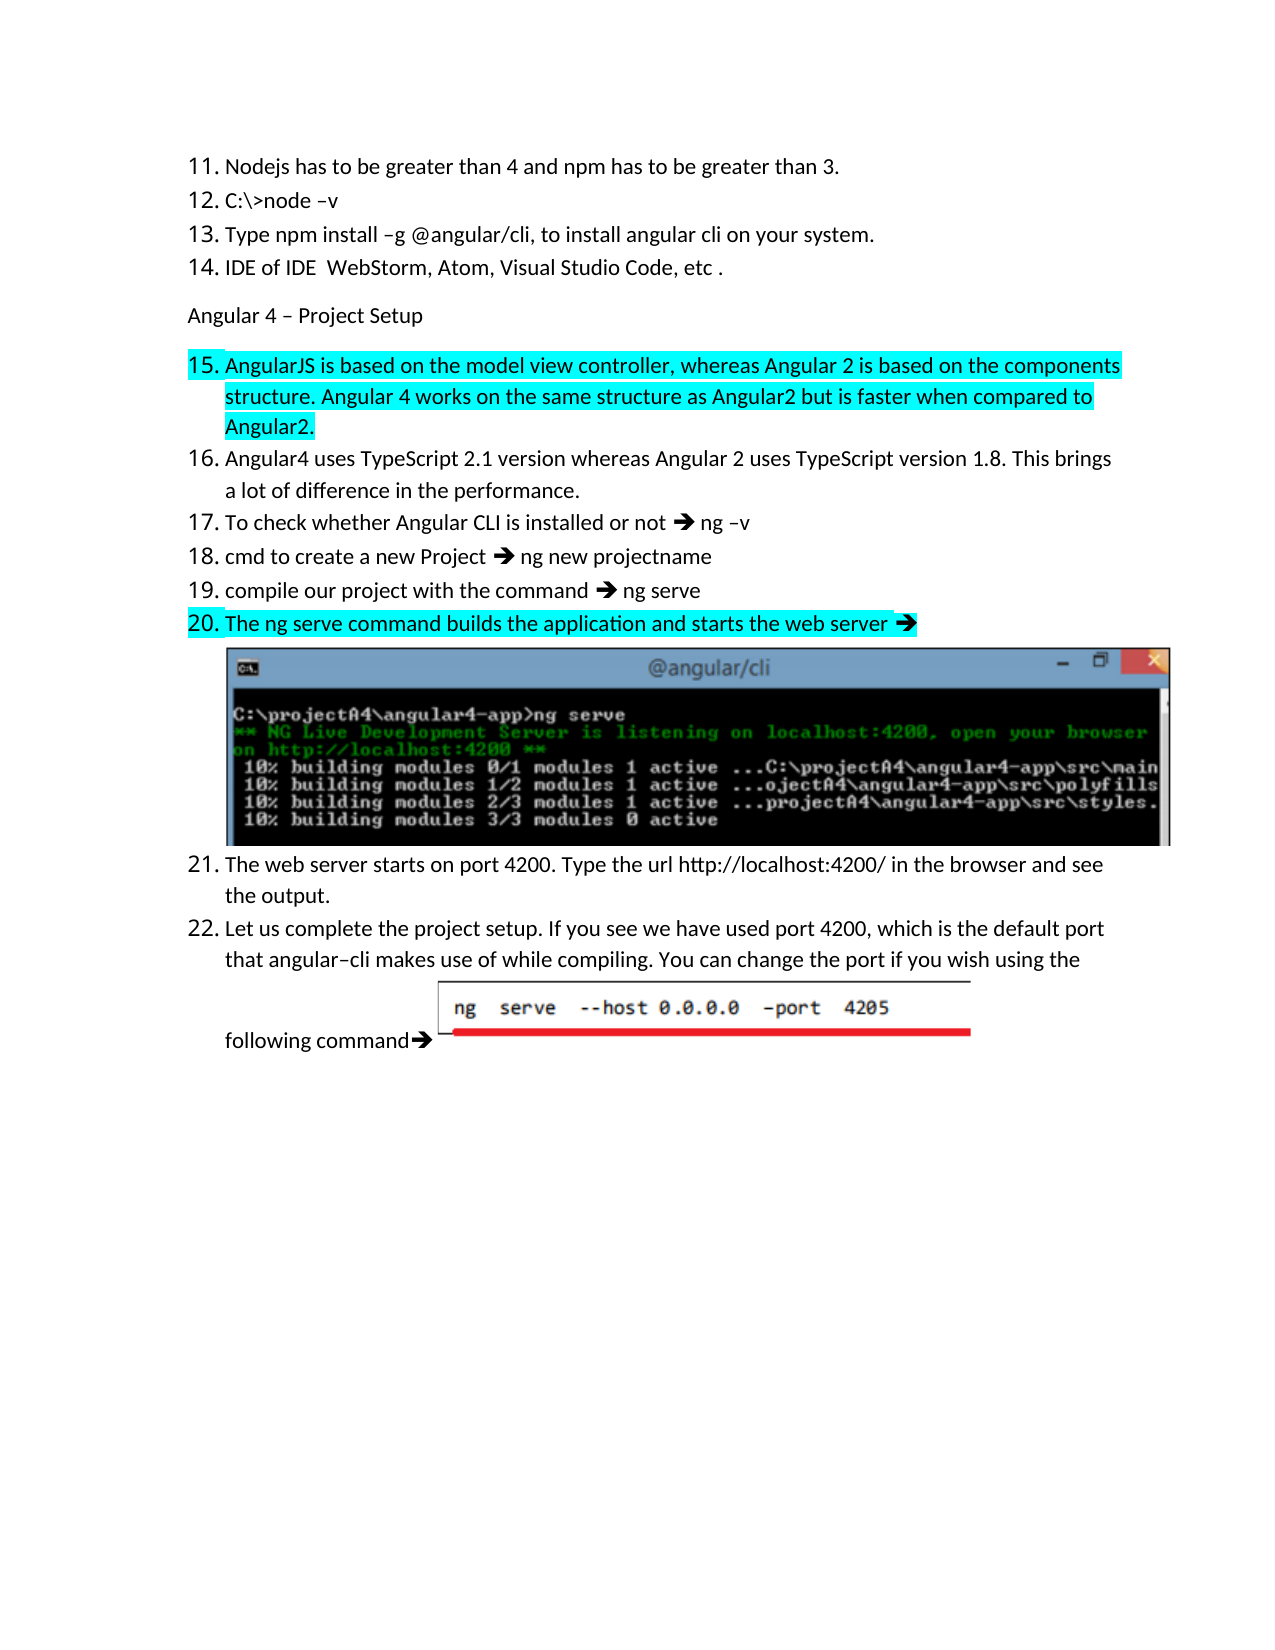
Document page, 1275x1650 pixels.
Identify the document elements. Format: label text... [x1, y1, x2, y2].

list The ng serve command builds the application and starts the web server [225, 607, 1125, 638]
list IDE of IDE WebStorm, Atom, Visual Studio Code, etc . [187, 251, 1125, 282]
list compile our project with the command ng serve [187, 573, 1125, 605]
list Type npm install –g @angular/cli, to install angular cli on your system. [187, 217, 1125, 249]
list Nodejs has to be greater than 4 and npm has to be greater than 3. [187, 150, 1125, 181]
list The web server starts on port 4200. Type the url http://localhost:4200/ in the browser and see the output. [187, 848, 1125, 909]
list AngularJS is based on the model view controller, whereas Angular 2 is based on the components structure. Angular 4 works on the same structure as Angular2 but is faster when compared to Angular2. [187, 348, 1125, 440]
list Angular4 uses TypeScript 2.1 version whereas Angular 2 uses TypeScript version 1.8. This brings a lot of difference in the performance. [187, 442, 1125, 504]
list C:\>node –v [187, 184, 1125, 215]
list cmd to create a new Project ng new projectname [187, 540, 1125, 571]
picture [225, 641, 1194, 846]
text Angular 4 – Project Setup [187, 302, 1125, 330]
list To check whether Angular CLI is installed or not ng –v [187, 506, 1125, 537]
picture [437, 975, 971, 1049]
